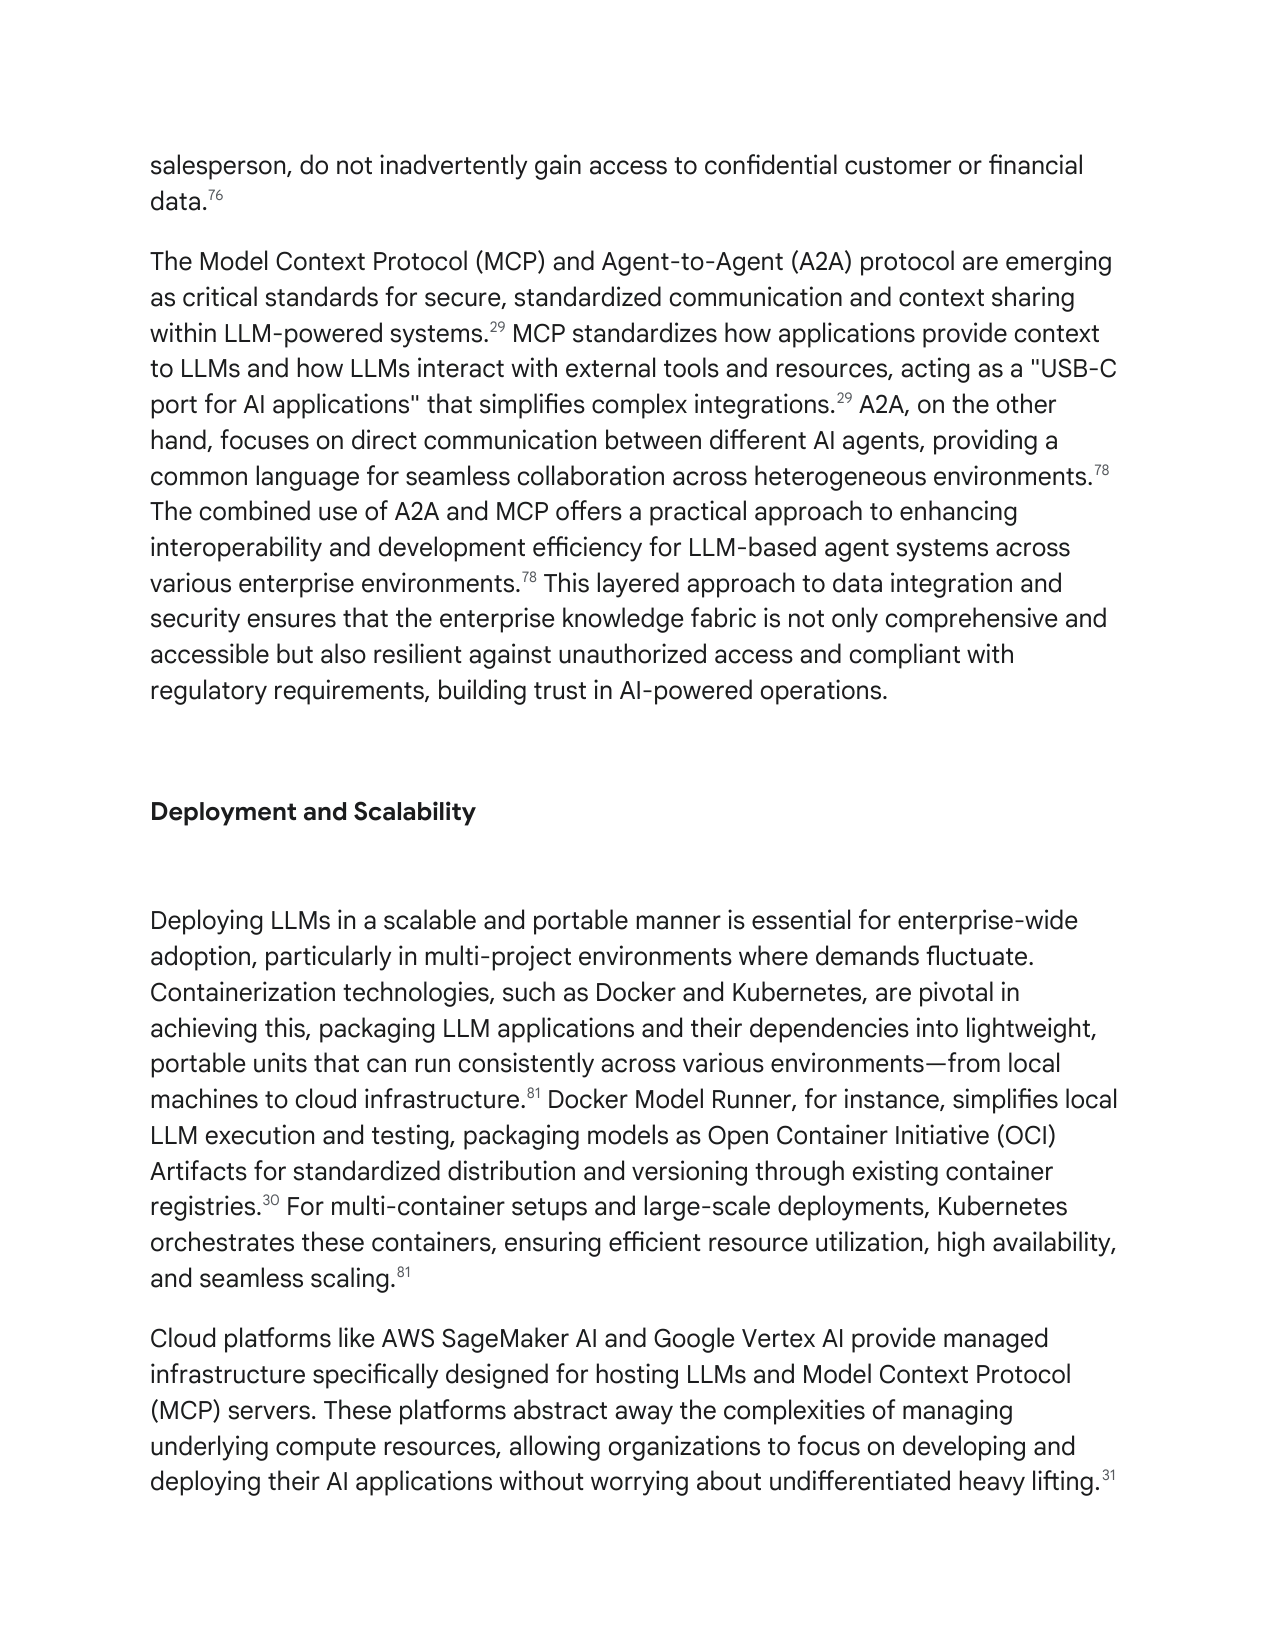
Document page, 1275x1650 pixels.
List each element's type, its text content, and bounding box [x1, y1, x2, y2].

text Deploying LLMs in a scalable and portable manner is essential for enterprise-wide adoption, particularly in multi-project environments where demands fluctuate. Containerization technologies, such as Docker and Kubernetes, are pivotal in achieving this, packaging LLM applications and their dependencies into lightweight, portable units that can run consistently across various environments—from local machines to cloud infrastructure.81 Docker Model Runner, for instance, simplifies local LLM execution and testing, packaging models as Open Container Initiative (OCI) Artifacts for standardized distribution and versioning through existing container registries.30 For multi-container setups and large-scale deployments, Kubernetes orchestrates these containers, ensuring efficient resource utilization, high availability, and seamless scaling.81 [150, 906, 1125, 1294]
text The Model Context Protocol (MCP) and Agent-to-Agent (A2A) protocol are emerging as critical standards for secure, standardized communication and context sharing within LLM-powered systems.29 MCP standardizes how applications provide context to LLMs and how LLMs interact with external tools and resources, acting as a "USB-C port for AI applications" that simplifies complex integrations.29 A2A, on the other hand, focuses on direct communication between different AI agents, providing a common language for seamless collaboration across heterogeneous environments.78 The combined use of A2A and MCP offers a practical approach to enhancing interoperability and development efficiency for LLM-based agent systems across various enterprise environments.78 This layered approach to data integration and security ensures that the enterprise knowledge fabric is not only comprehensive and accessible but also resilient against unauthorized access and compliant with regulatory requirements, building trust in AI-powered operations. [150, 246, 1125, 707]
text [150, 150, 1125, 217]
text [150, 1324, 1125, 1498]
subtitle Deployment and Scalability [150, 797, 1125, 828]
